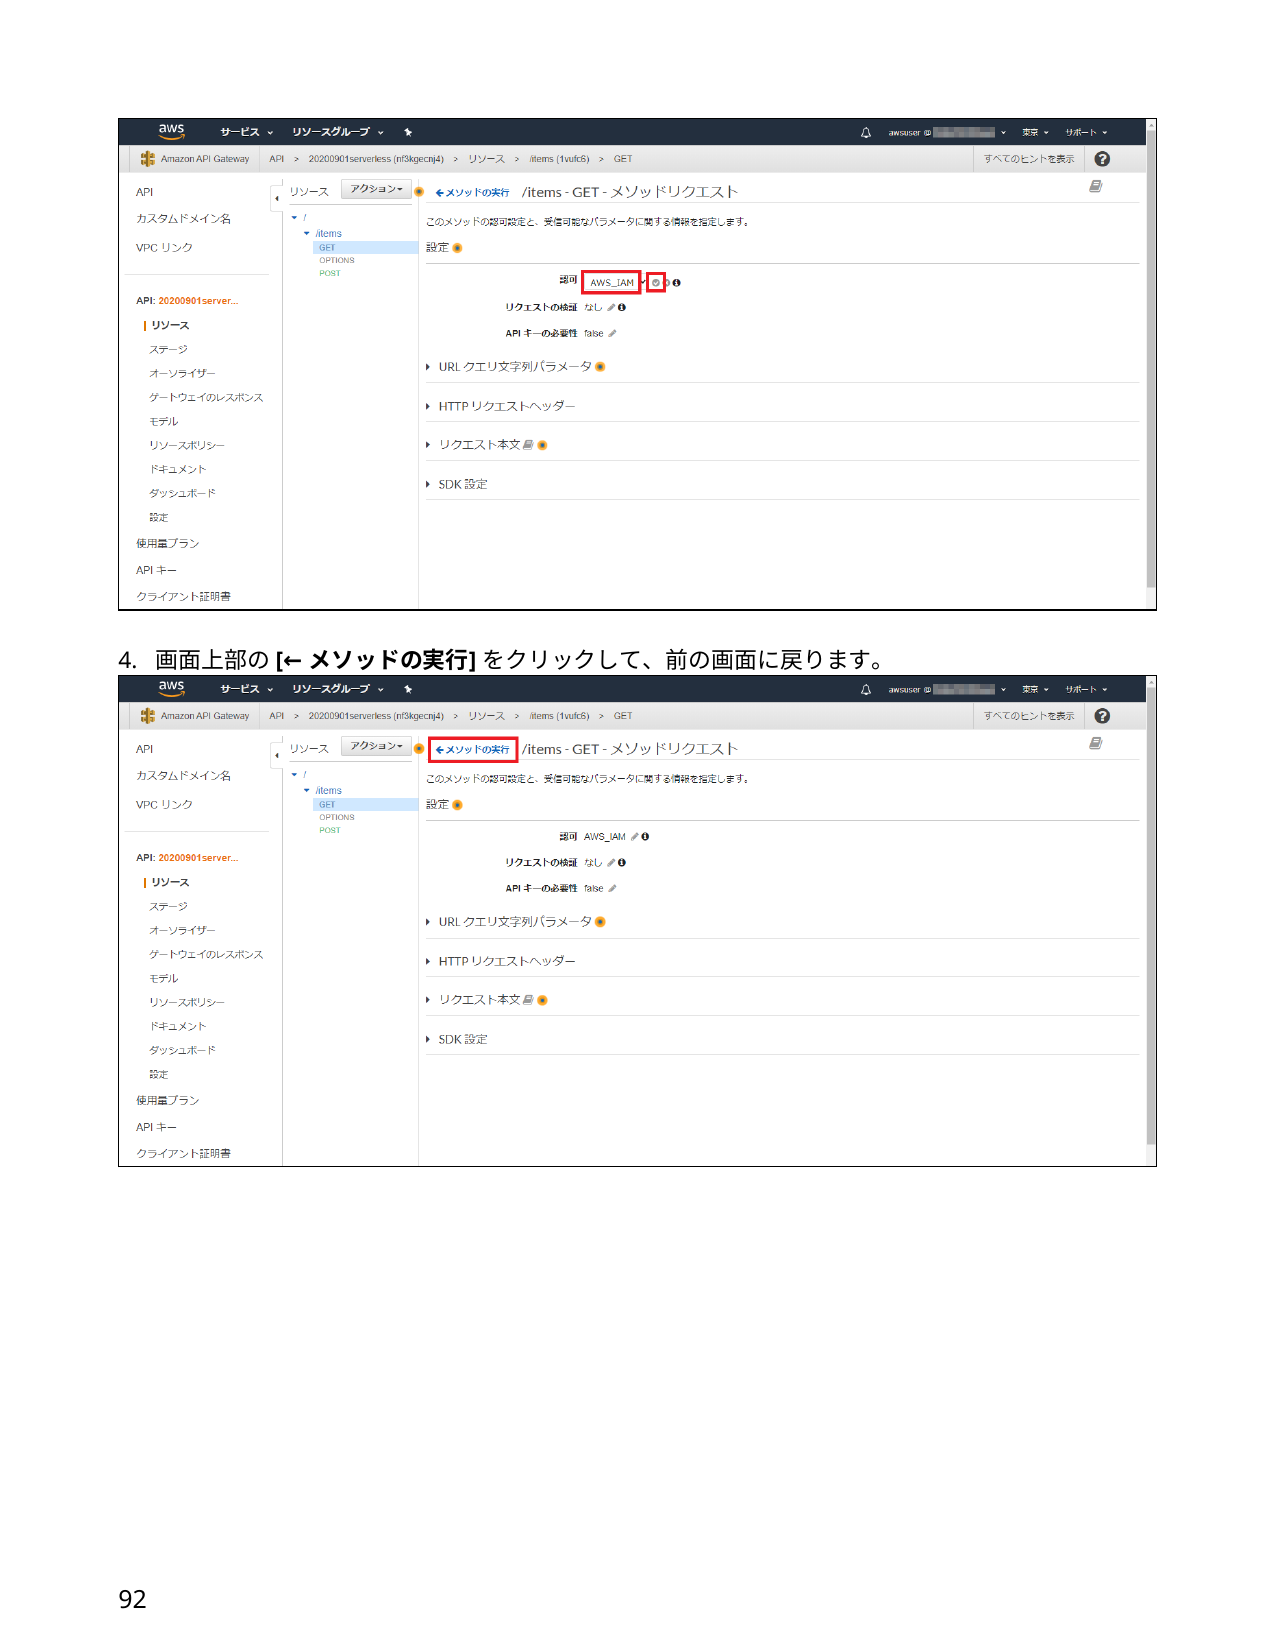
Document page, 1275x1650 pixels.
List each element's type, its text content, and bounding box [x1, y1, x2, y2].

picture [119, 119, 1156, 609]
picture [119, 676, 1156, 1166]
list 画面上部の [← メソッドの実行] をクリックして、前の画面に戻ります。 [118, 642, 1157, 675]
